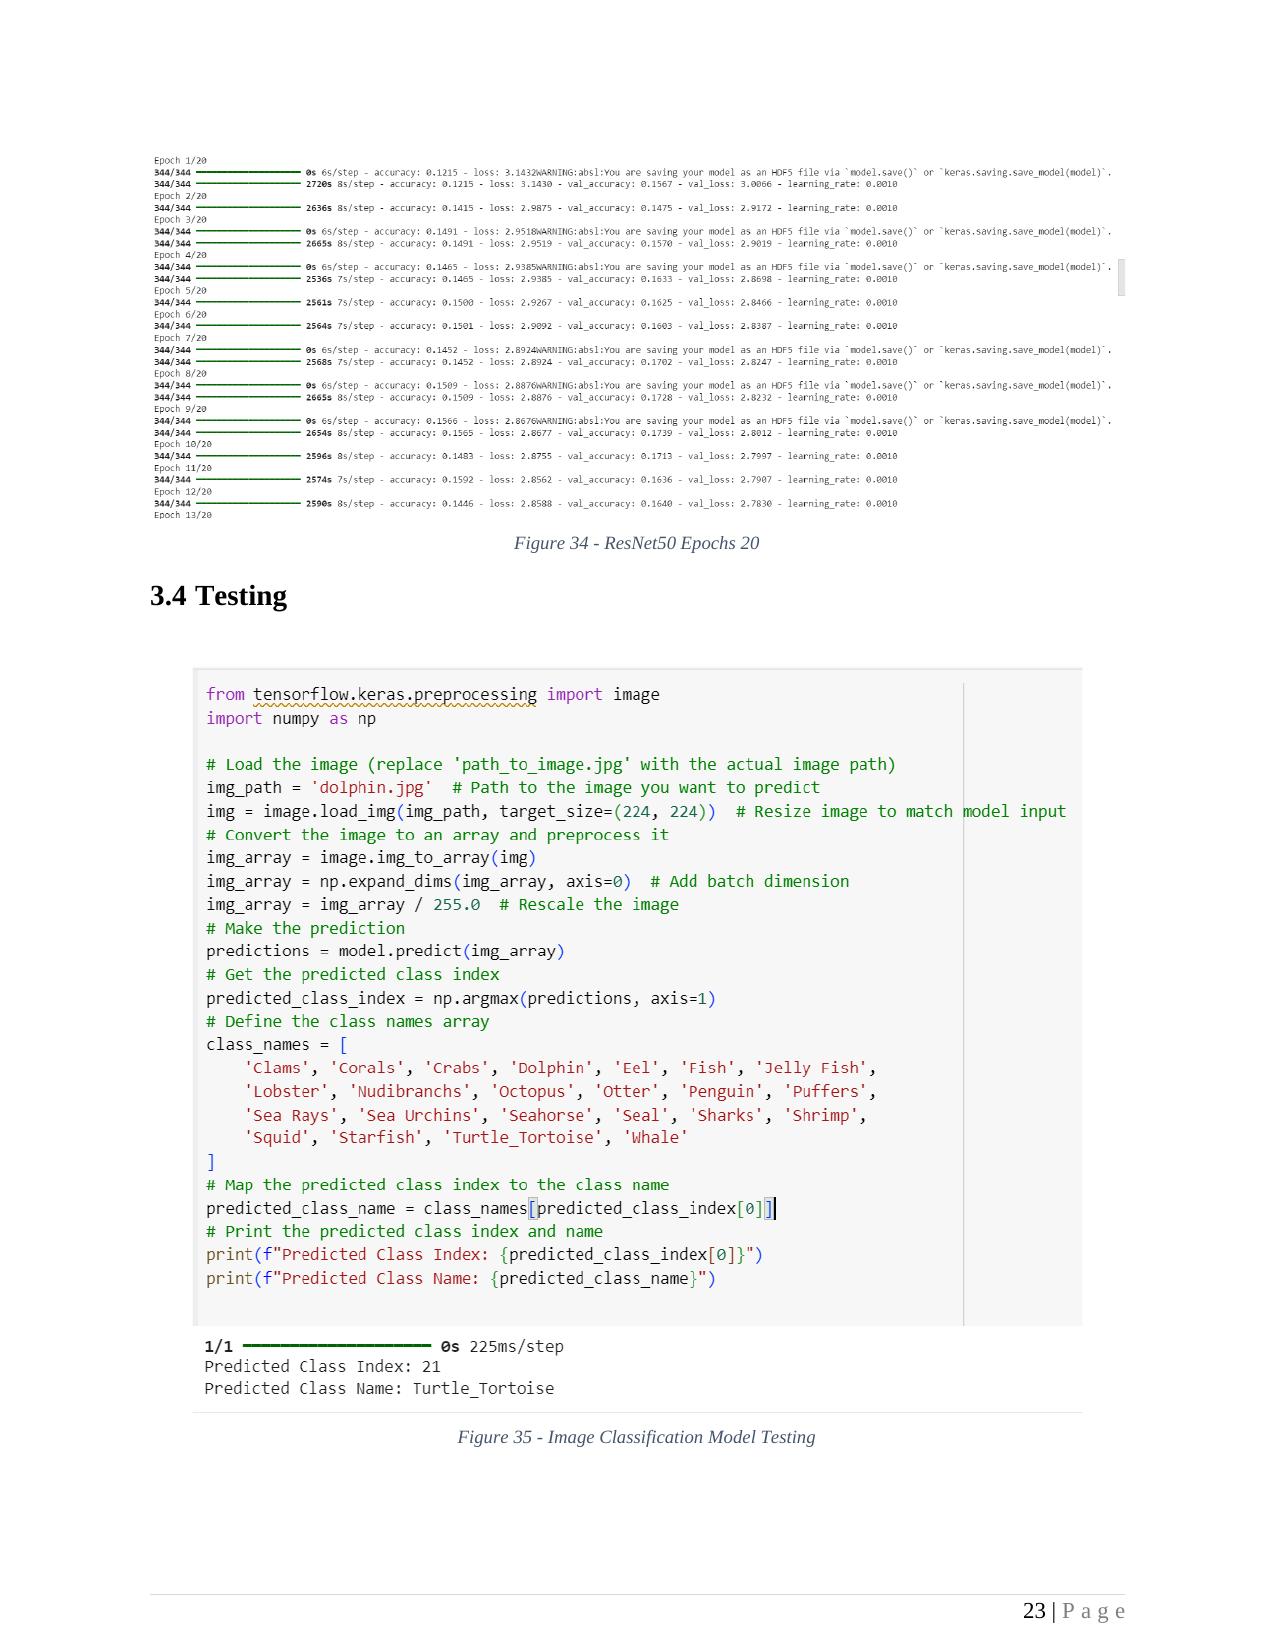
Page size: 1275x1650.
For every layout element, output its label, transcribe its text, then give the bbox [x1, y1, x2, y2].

text Figure 34 - ResNet50 Epochs 20 [150, 532, 1125, 553]
picture [150, 150, 1125, 519]
picture [192, 667, 1083, 1413]
text Figure 35 - Image Classification Model Testing [150, 1426, 1125, 1447]
subtitle Testing [150, 578, 1125, 612]
